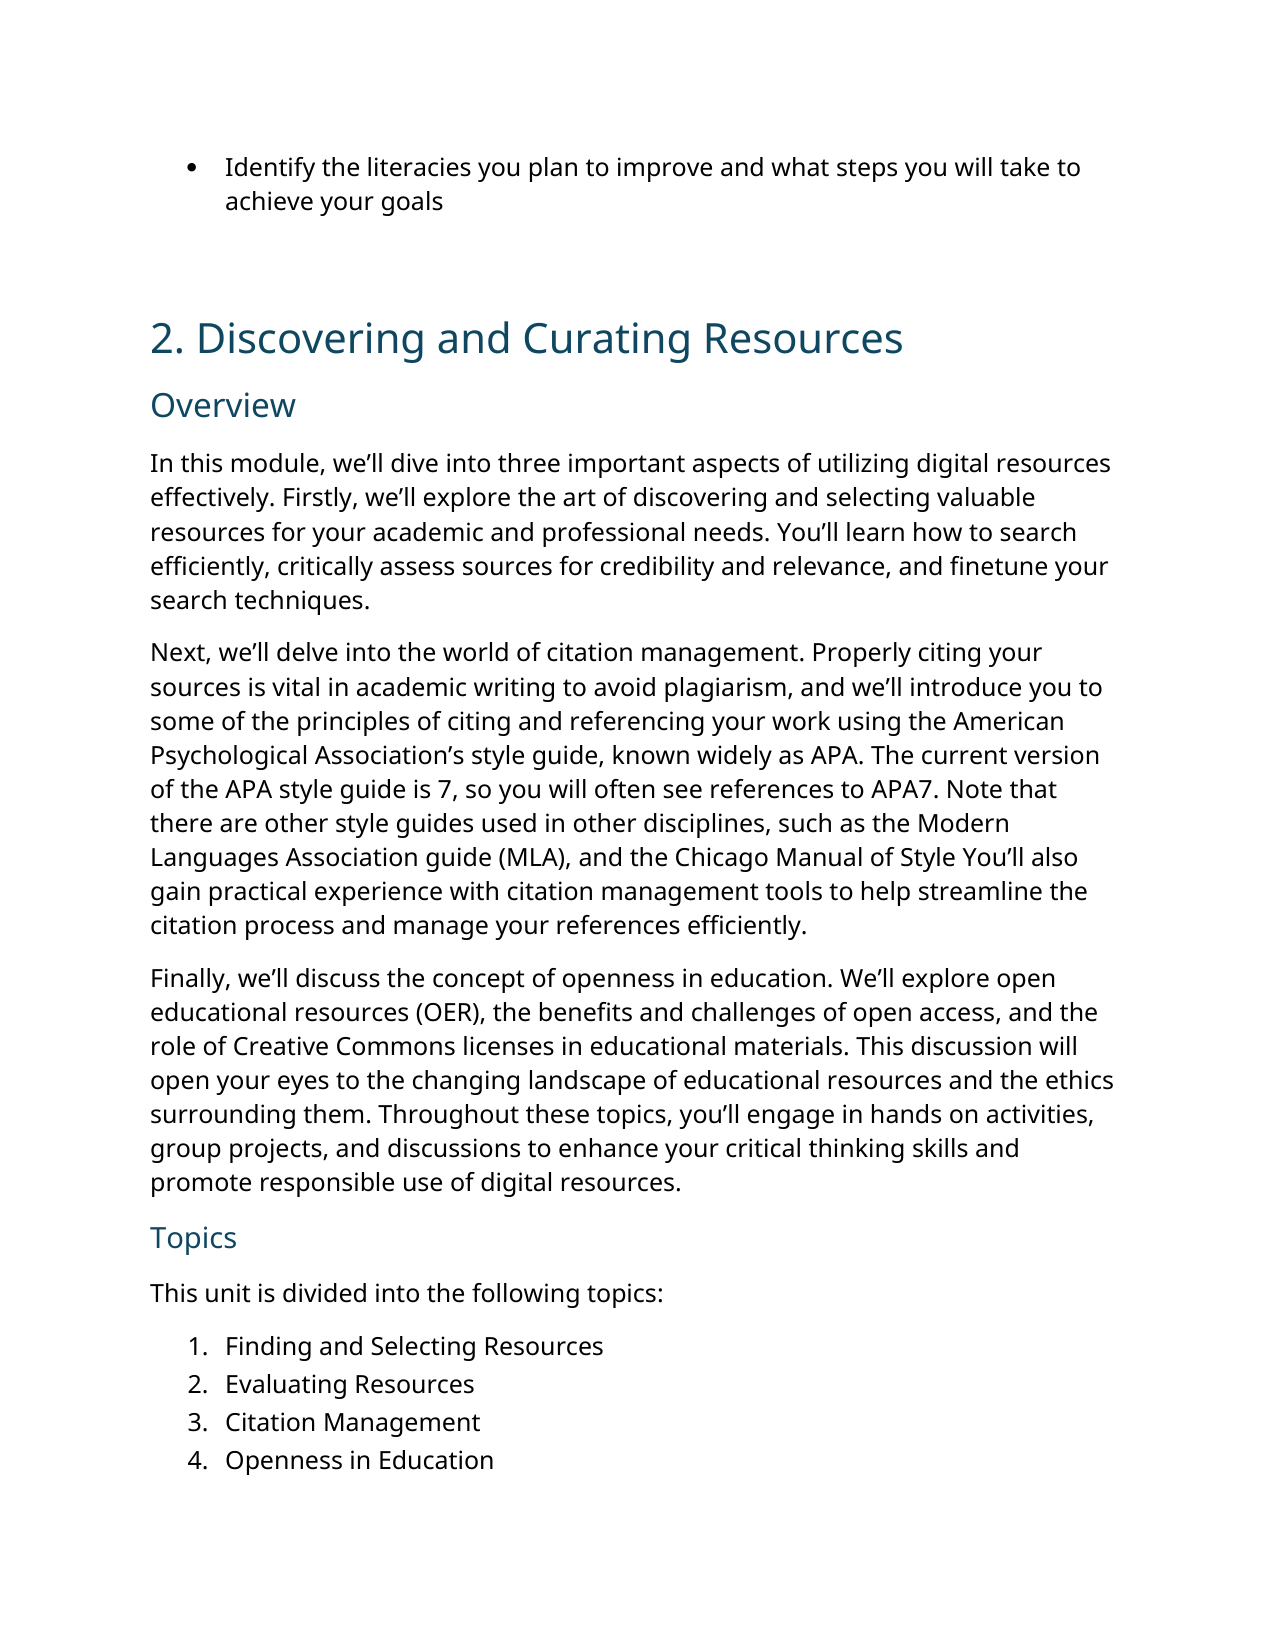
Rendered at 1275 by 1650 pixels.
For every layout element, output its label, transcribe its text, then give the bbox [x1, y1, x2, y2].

list Citation Management [187, 1404, 1125, 1438]
text In this module, we’ll dive into three important aspects of utilizing digital resources effectively. Firstly, we’ll explore the art of discovering and selecting valuable resources for your academic and professional needs. You’ll learn how to search efficiently, critically assess sources for credibility and relevance, and finetune your search techniques. [150, 446, 1125, 616]
subtitle Overview [150, 382, 1125, 427]
subtitle 2. Discovering and Curating Resources [150, 308, 1125, 365]
list Identify the literacies you plan to improve and what steps you will take to achieve your goals [187, 150, 1125, 218]
list Openness in Education [187, 1442, 1125, 1476]
text Finally, we’ll discuss the concept of openness in education. We’ll explore open educational resources (OER), the benefits and challenges of open access, and the role of Creative Commons licenses in educational materials. This discussion will open your eyes to the changing landscape of educational resources and the ethics surrounding them. Throughout these topics, you’ll engage in hands on activities, group projects, and discussions to enhance your critical thinking skills and promote responsible use of digital resources. [150, 960, 1125, 1199]
list Finding and Selecting Resources [187, 1329, 1125, 1363]
subtitle Topics [150, 1218, 1125, 1257]
text Next, we’ll delve into the world of citation management. Properly citing your sources is vital in academic writing to avoid plagiarism, and we’ll introduce you to some of the principles of citing and referencing your work using the American Psychological Association’s style guide, known widely as APA. The current version of the APA style guide is 7, so you will often see references to APA7. Note that there are other style guides used in other disciplines, such as the Modern Languages Association guide (MLA), and the Chicago Manual of Style You’ll also gain practical experience with citation management tools to help streamline the citation process and manage your references efficiently. [150, 635, 1125, 942]
text This unit is divided into the following topics: [150, 1276, 1125, 1310]
list Evaluating Resources [187, 1367, 1125, 1401]
